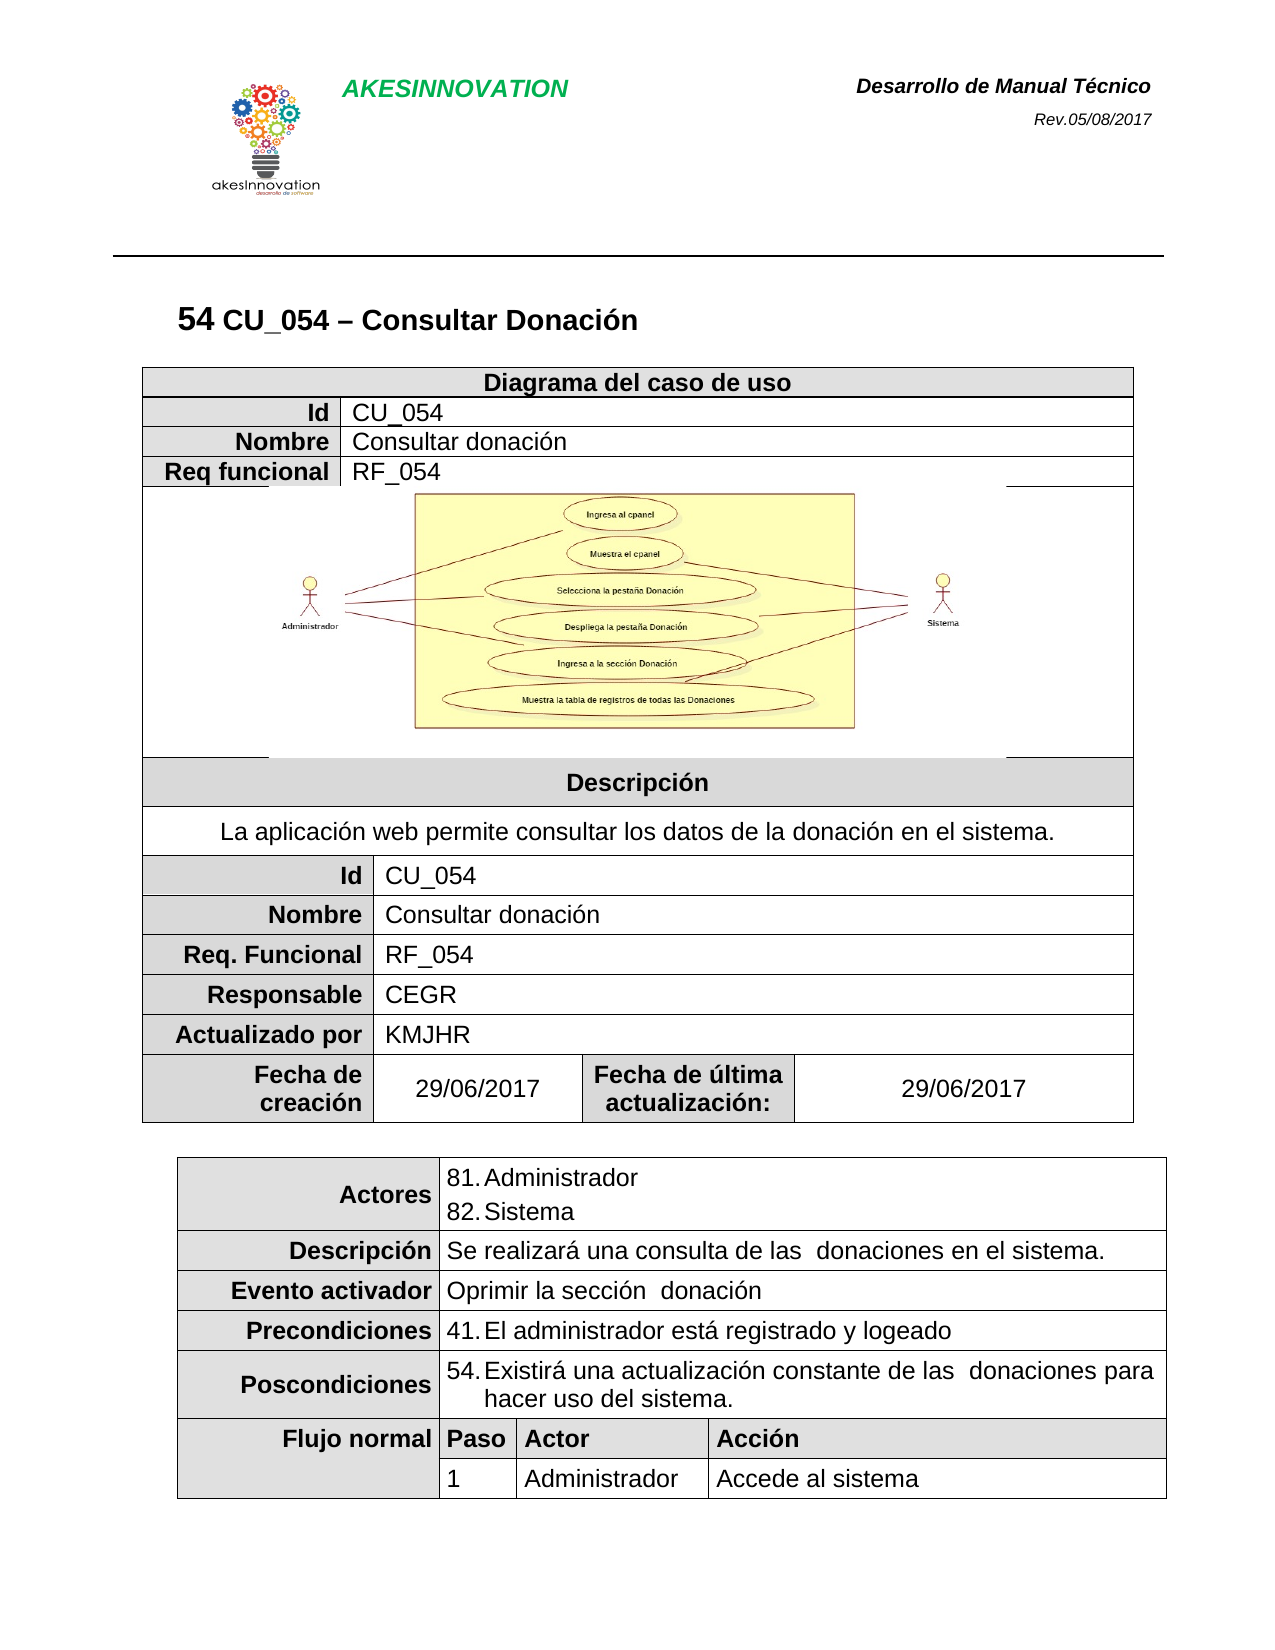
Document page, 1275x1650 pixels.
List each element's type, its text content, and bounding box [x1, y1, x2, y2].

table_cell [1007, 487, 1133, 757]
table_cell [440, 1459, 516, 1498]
picture [268, 486, 1007, 758]
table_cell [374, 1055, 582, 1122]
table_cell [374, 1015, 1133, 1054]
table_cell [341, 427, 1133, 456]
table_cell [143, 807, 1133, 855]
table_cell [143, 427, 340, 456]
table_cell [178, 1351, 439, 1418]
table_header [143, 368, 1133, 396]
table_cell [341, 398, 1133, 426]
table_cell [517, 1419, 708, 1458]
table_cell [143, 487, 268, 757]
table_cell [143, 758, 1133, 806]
list CU_054 – Consultar Donación [177, 299, 1098, 338]
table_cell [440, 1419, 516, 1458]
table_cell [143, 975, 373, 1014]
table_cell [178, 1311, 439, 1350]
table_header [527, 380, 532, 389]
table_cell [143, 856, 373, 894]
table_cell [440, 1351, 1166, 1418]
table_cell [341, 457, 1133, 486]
picture [198, 73, 331, 227]
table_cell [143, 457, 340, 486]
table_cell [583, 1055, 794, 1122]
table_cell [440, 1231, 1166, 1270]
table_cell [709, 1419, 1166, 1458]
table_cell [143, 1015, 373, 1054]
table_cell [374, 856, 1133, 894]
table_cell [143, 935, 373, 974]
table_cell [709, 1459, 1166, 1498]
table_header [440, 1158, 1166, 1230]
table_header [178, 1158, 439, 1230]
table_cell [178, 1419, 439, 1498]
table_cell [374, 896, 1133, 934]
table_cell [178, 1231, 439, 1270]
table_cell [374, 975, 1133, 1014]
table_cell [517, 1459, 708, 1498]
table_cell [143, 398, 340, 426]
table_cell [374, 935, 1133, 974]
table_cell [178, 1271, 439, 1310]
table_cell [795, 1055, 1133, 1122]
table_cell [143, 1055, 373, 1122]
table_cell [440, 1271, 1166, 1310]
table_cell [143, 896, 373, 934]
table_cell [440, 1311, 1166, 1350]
